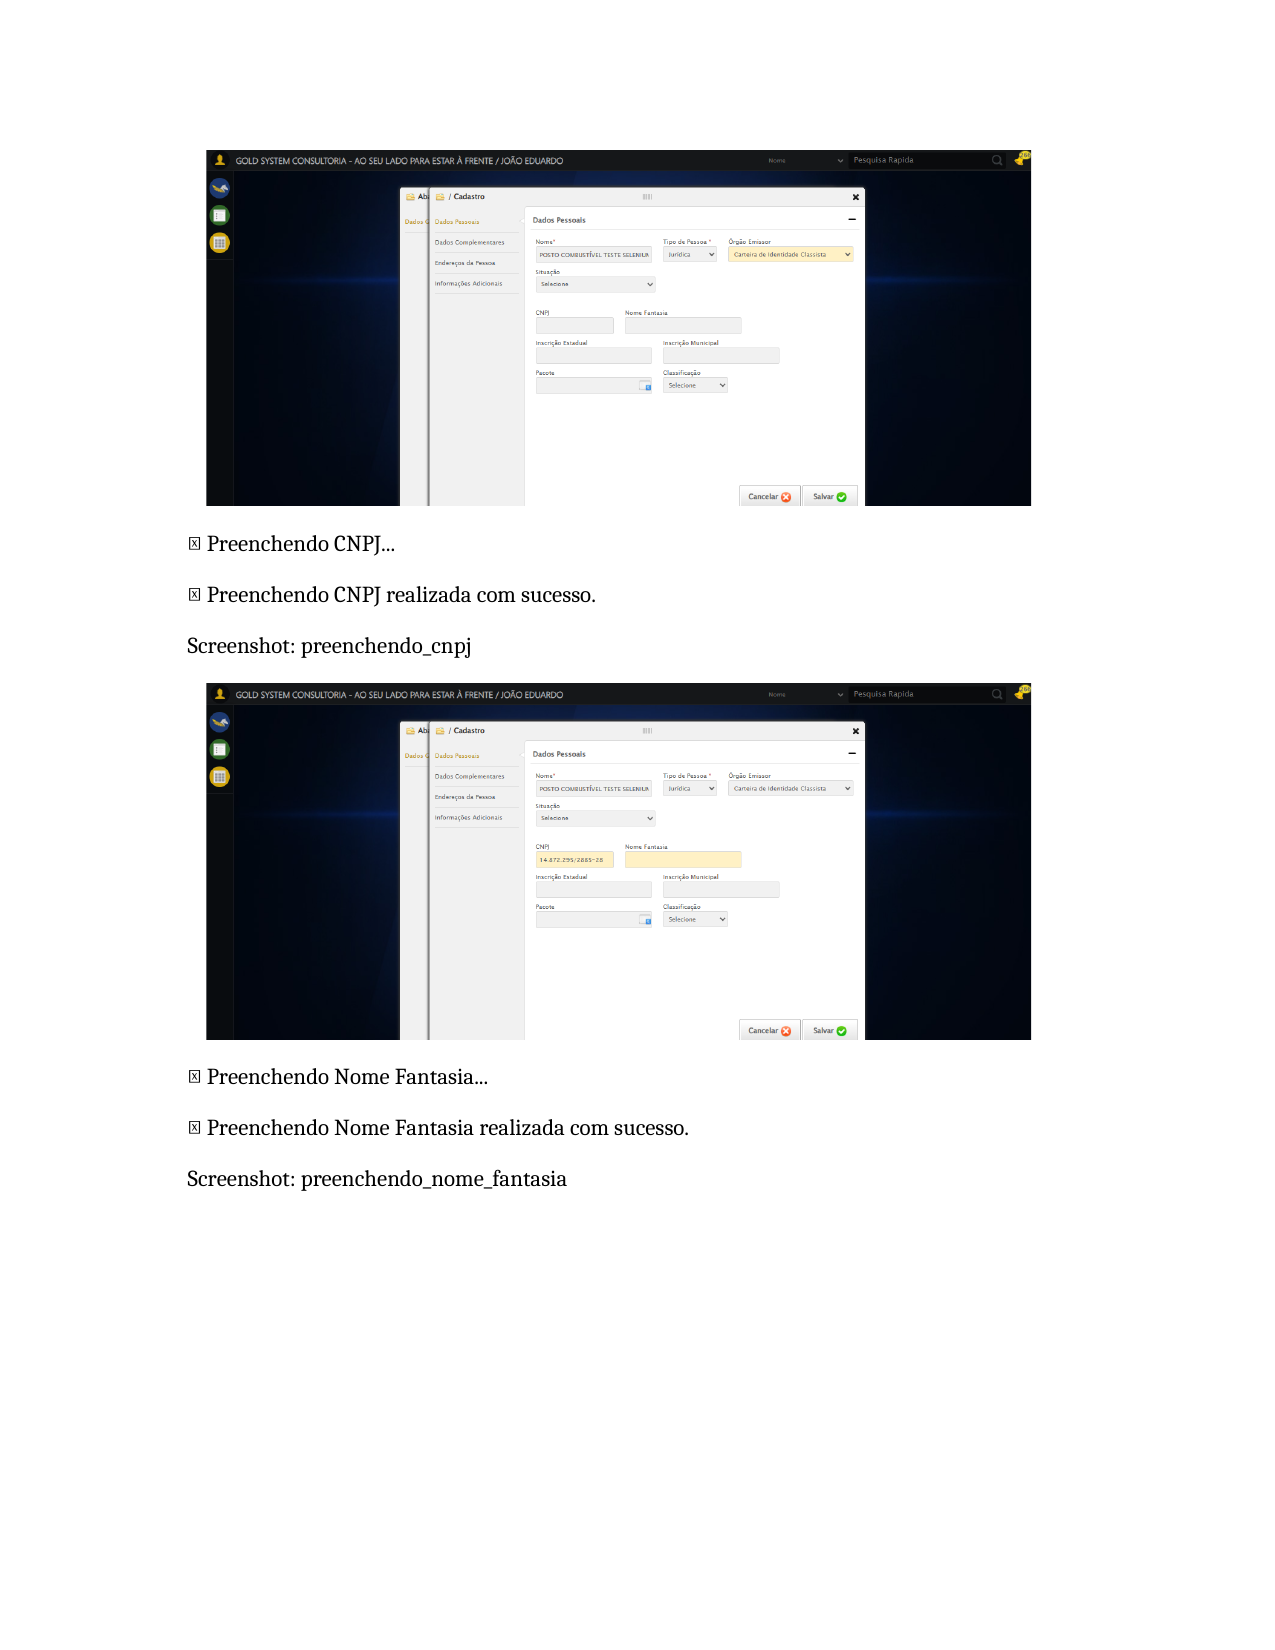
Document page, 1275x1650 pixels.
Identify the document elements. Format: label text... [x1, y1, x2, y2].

text ✅ Preenchendo CNPJ realizada com sucesso. [187, 581, 1087, 608]
text 🔄 Preenchendo Nome Fantasia... [187, 1064, 1087, 1090]
picture [206, 150, 1032, 506]
picture [206, 683, 1032, 1040]
text Screenshot: preenchendo_nome_fantasia [187, 1166, 1087, 1192]
text 🔄 Preenchendo CNPJ... [187, 530, 1087, 557]
text Screenshot: preenchendo_cnpj [187, 632, 1087, 659]
text ✅ Preenchendo Nome Fantasia realizada com sucesso. [187, 1115, 1087, 1141]
